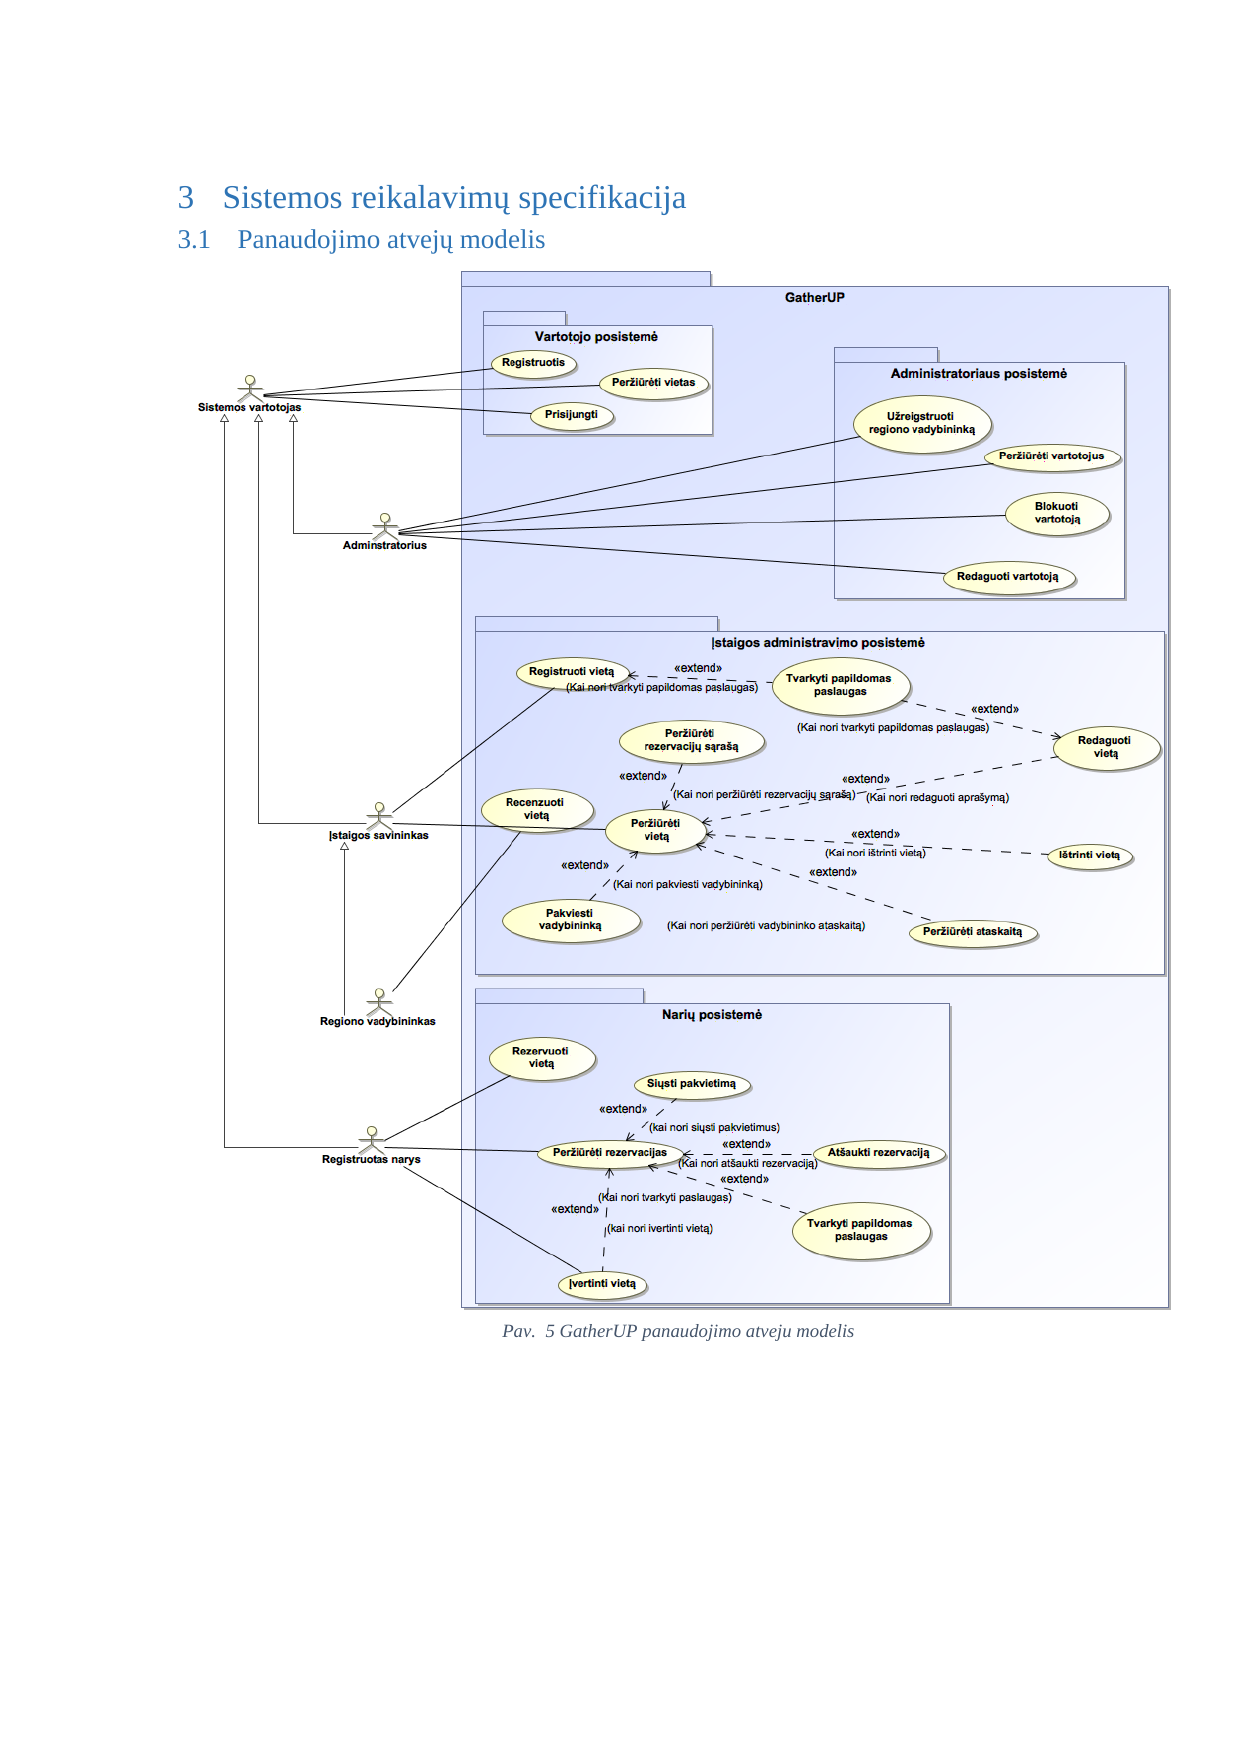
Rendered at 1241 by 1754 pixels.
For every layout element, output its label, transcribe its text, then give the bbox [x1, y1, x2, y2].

text Pav. GatherUP panaudojimo atveju modelis [177, 1321, 1181, 1342]
subtitle Panaudojimo atvejų modelis [177, 223, 1181, 254]
picture [177, 256, 1182, 1321]
subtitle Sistemos reikalavimų specifikacija [177, 177, 1181, 216]
